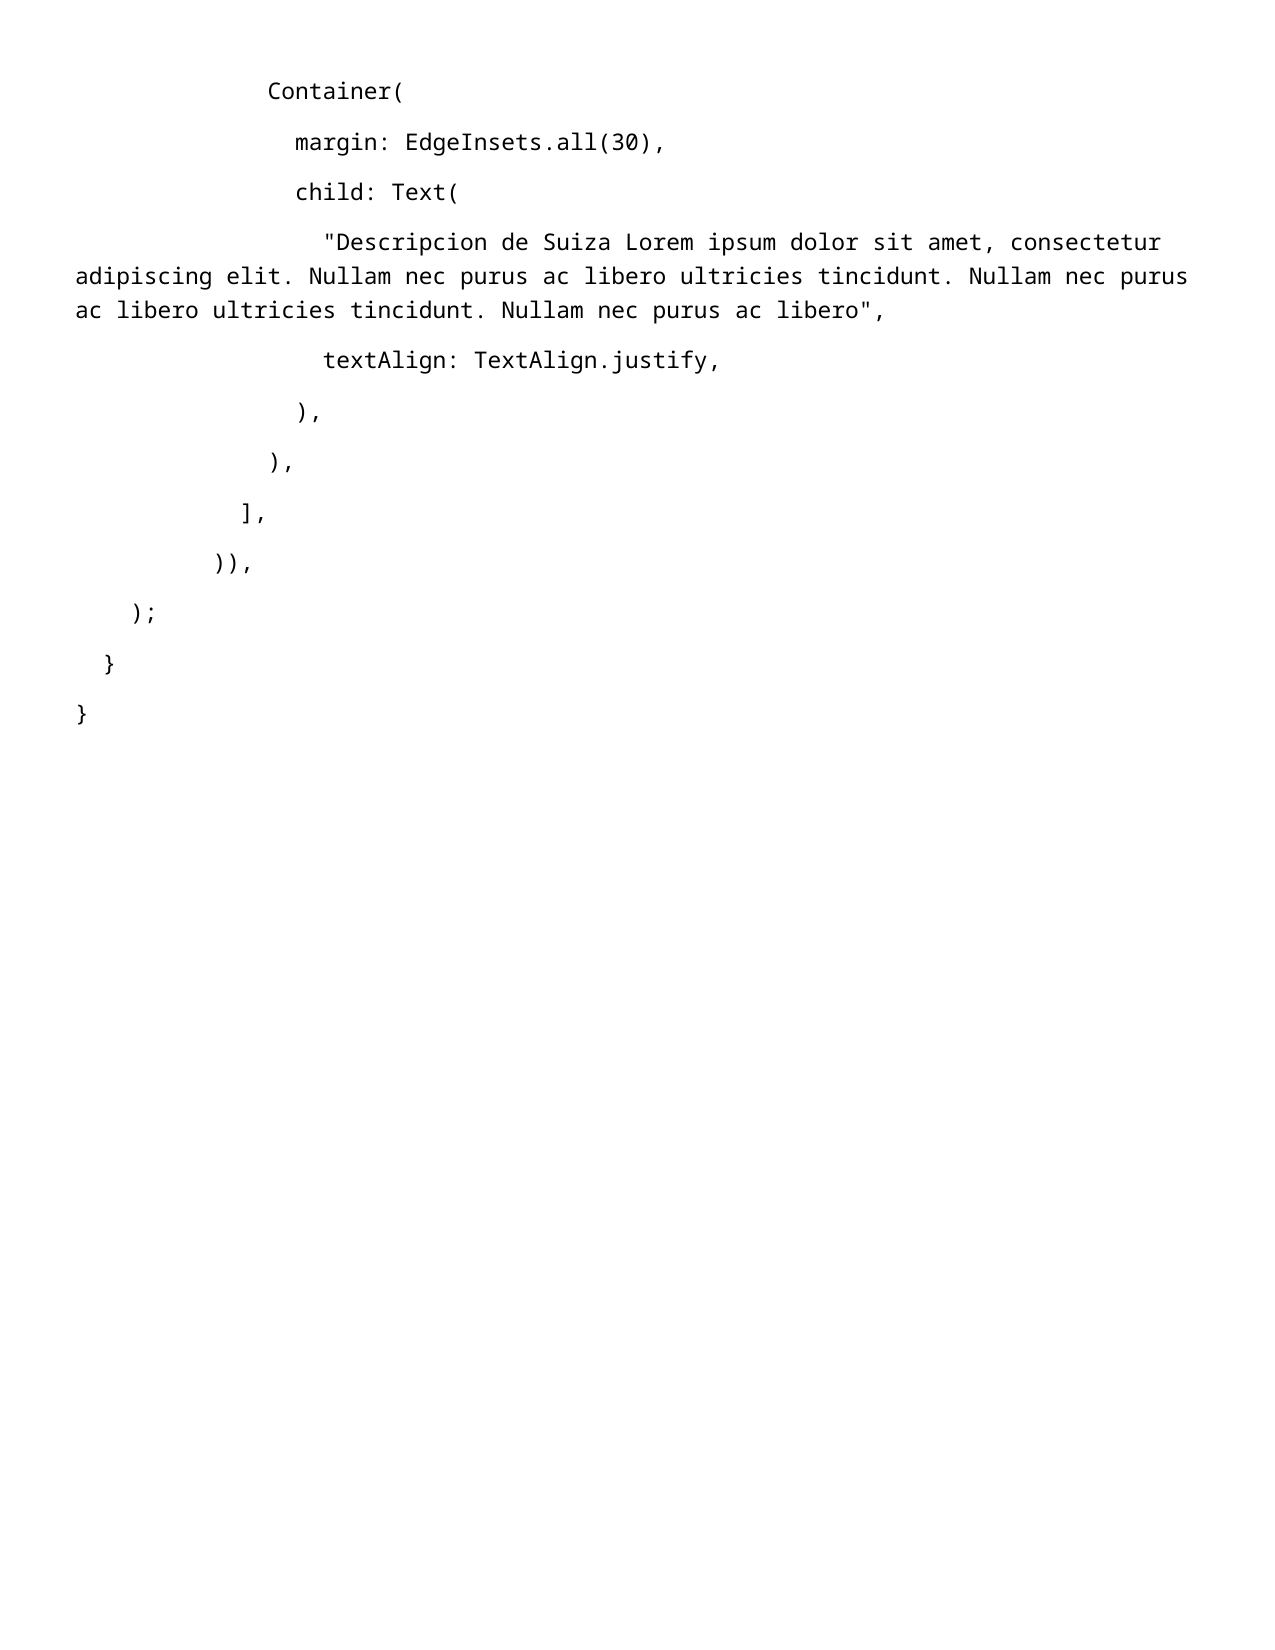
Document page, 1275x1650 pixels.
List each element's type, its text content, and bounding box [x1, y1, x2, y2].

text margin: EdgeInsets.all(30), [75, 125, 1200, 157]
text )), [75, 546, 1200, 577]
text ], [75, 495, 1200, 527]
text } [75, 697, 1200, 728]
text child: Text( [75, 176, 1200, 207]
text ); [75, 596, 1200, 627]
text textAlign: TextAlign.justify, [75, 344, 1200, 375]
text ), [75, 394, 1200, 426]
text Container( [75, 75, 1200, 106]
text } [75, 647, 1200, 678]
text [75, 226, 1200, 325]
text ), [75, 445, 1200, 476]
